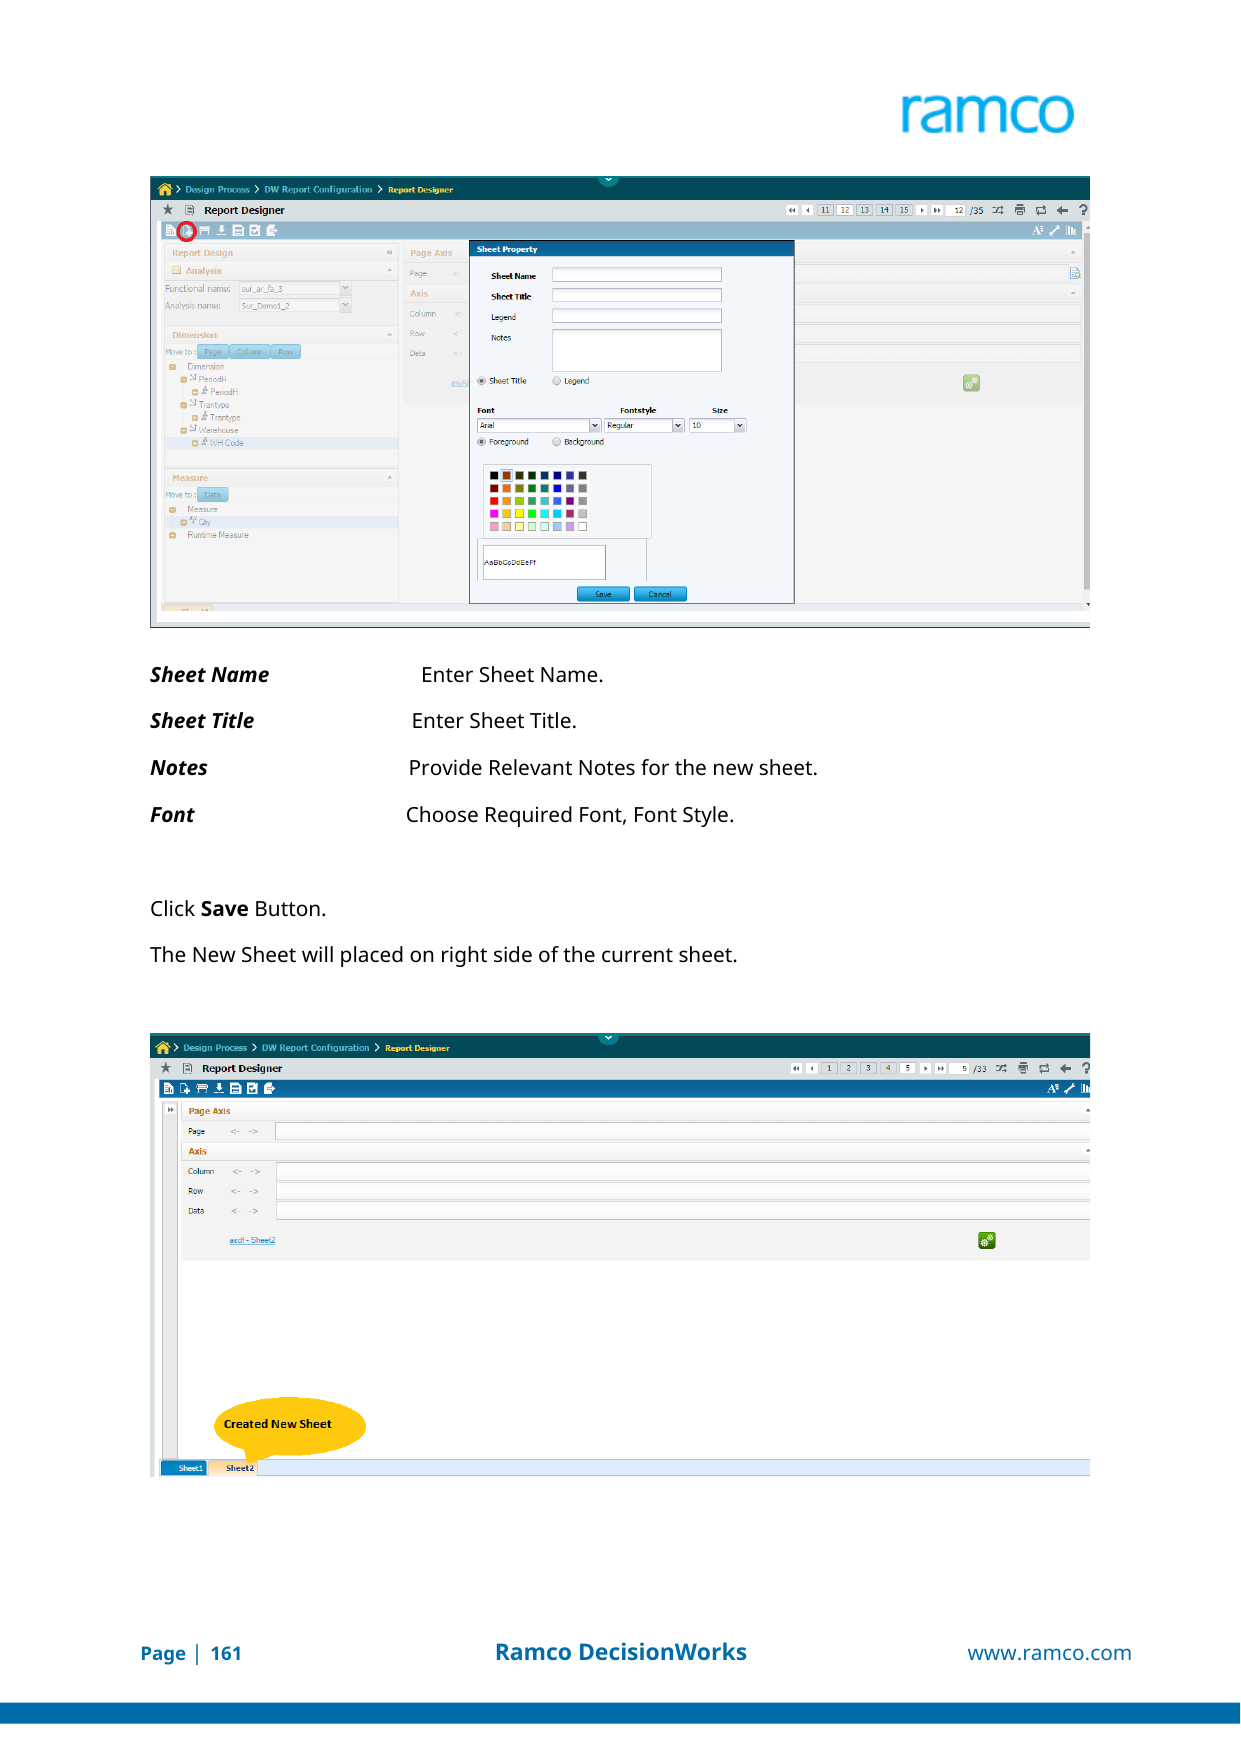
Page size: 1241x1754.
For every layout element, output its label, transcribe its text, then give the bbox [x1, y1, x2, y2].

text Font Choose Required Font, Font Style. [150, 800, 1090, 828]
picture [887, 75, 1091, 149]
text Sheet Name Enter Sheet Name. [150, 660, 1090, 688]
text Notes Provide Relevant Notes for the new sheet. [150, 753, 1090, 782]
picture [150, 1033, 1091, 1477]
text The New Sheet will placed on right side of the current sheet. [150, 940, 1090, 969]
text Click Save Button. [150, 894, 1090, 922]
picture [150, 176, 1090, 628]
text Sheet Title Enter Sheet Title. [150, 707, 1090, 735]
